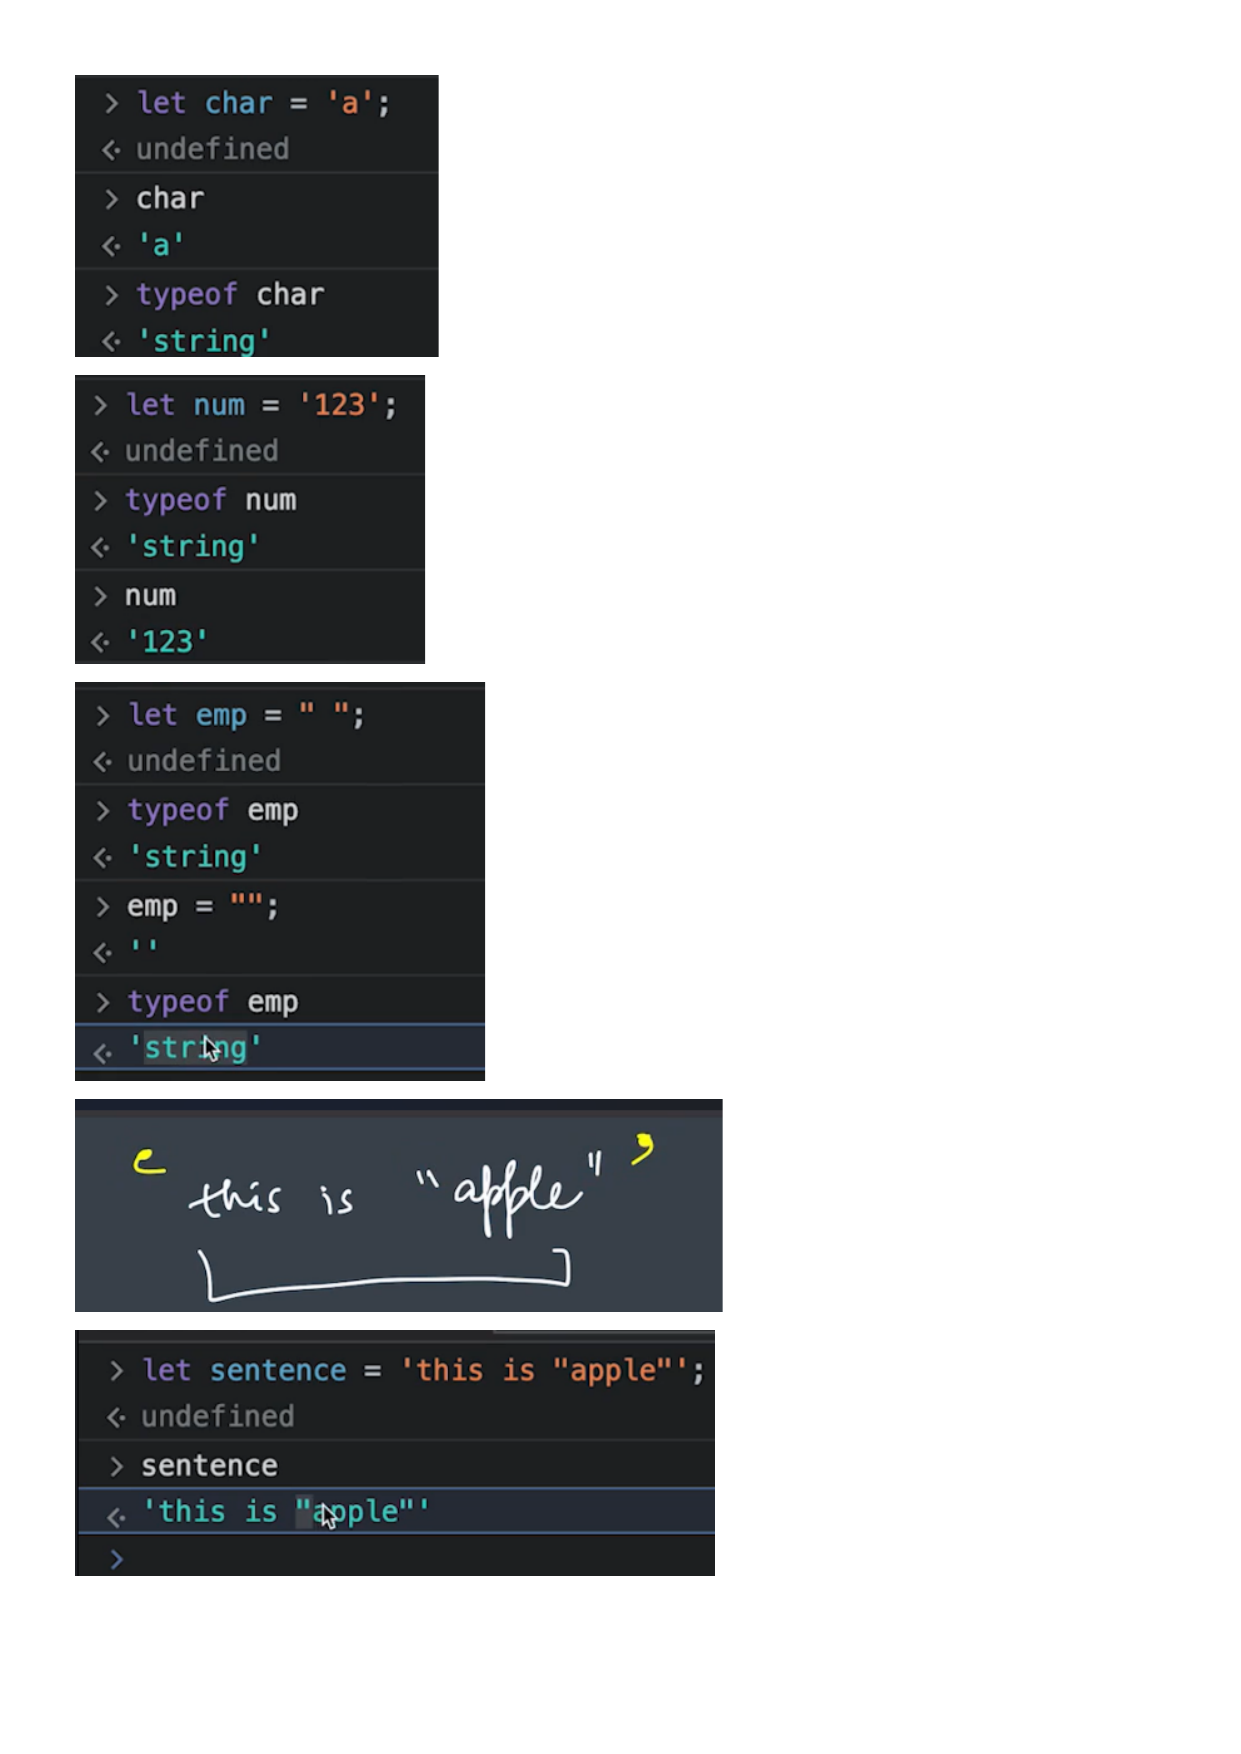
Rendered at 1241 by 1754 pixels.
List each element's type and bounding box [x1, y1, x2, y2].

picture [75, 75, 439, 357]
picture [75, 682, 486, 1081]
picture [75, 1330, 715, 1576]
picture [75, 375, 426, 664]
picture [75, 1099, 723, 1312]
